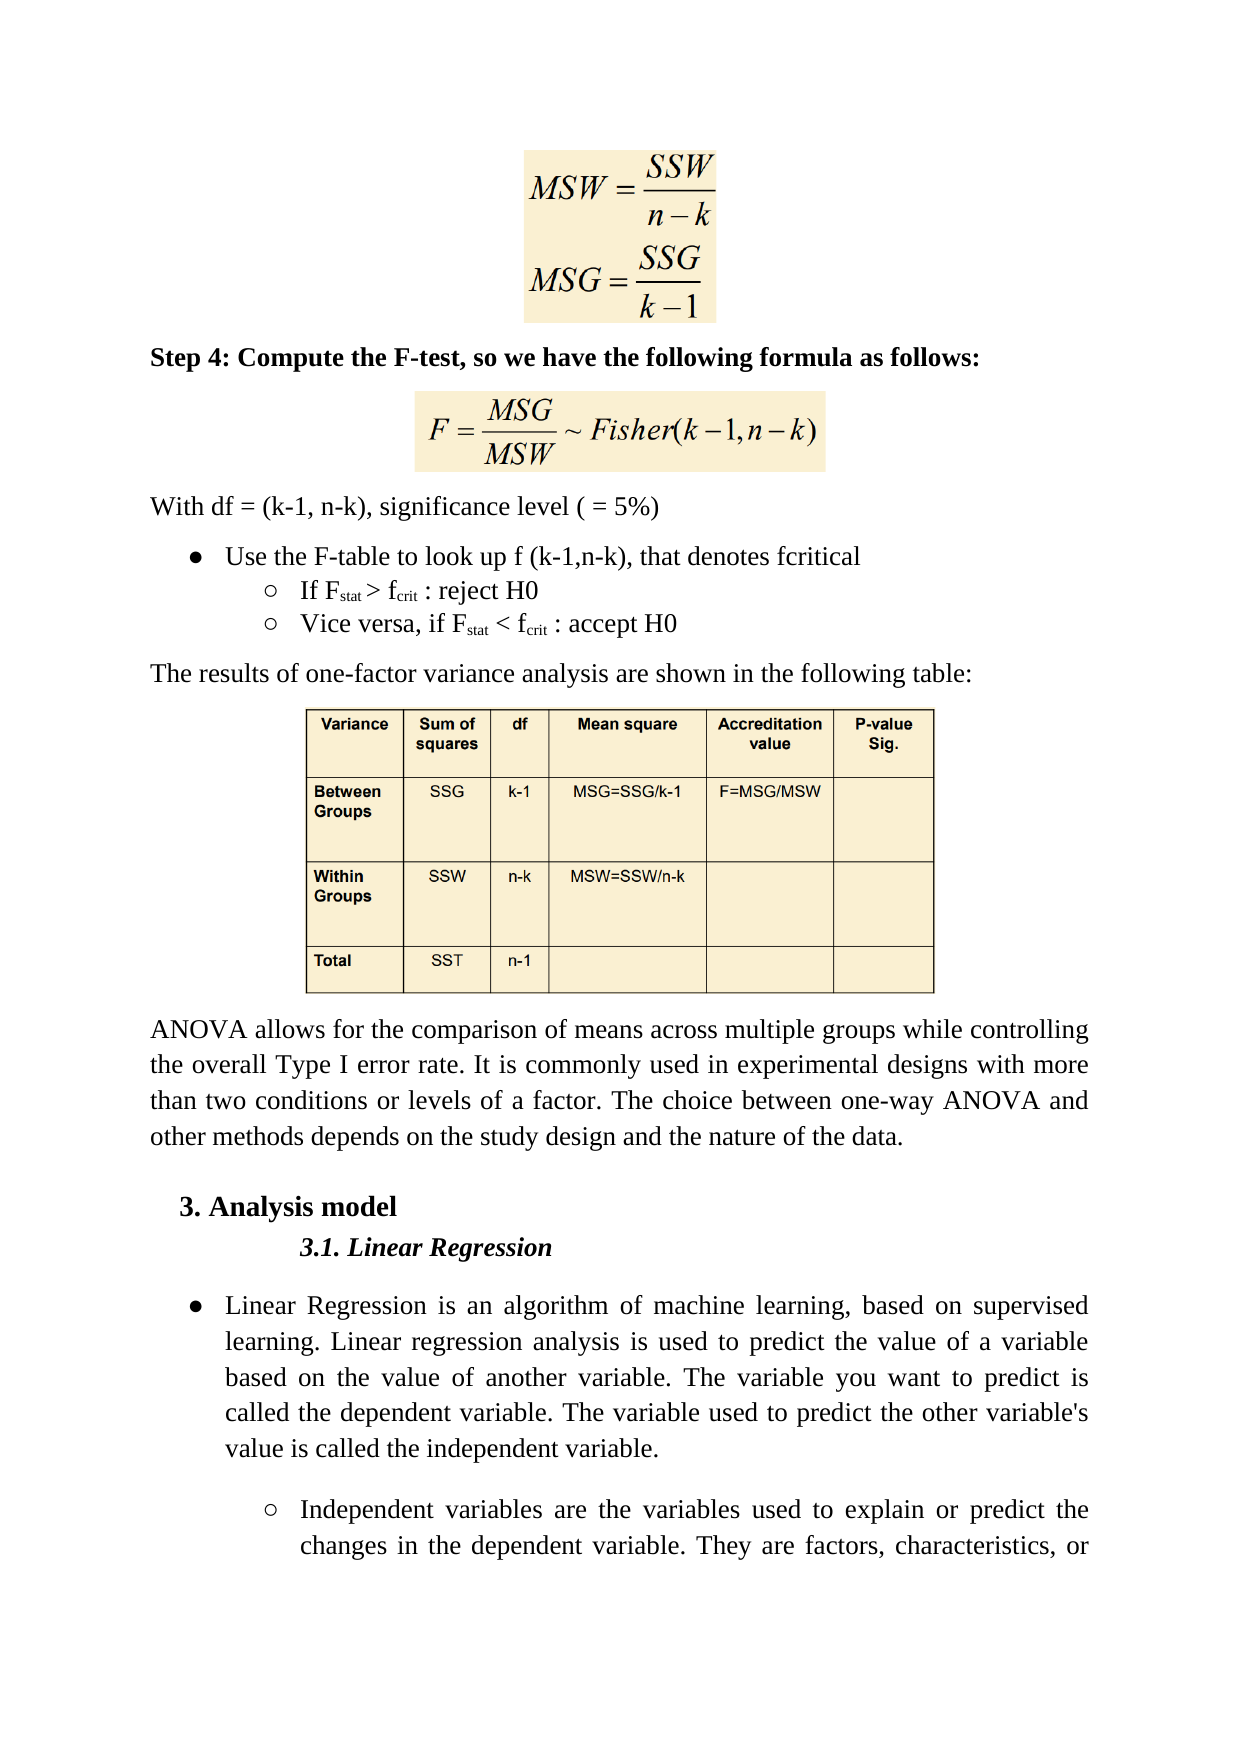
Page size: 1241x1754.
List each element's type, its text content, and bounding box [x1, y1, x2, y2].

list Vice versa, if Fstat < fcrit : accept H0 [262, 607, 1090, 638]
picture [414, 391, 826, 472]
list Use the F-table to look up f (k-1,n-k), that denotes fcritical [187, 540, 1090, 571]
picture [304, 707, 936, 994]
list Linear Regression is an algorithm of machine learning, based on supervised learning. Linear regression analysis is used to predict the value of a variable based on the value of another variable. The variable you want to predict is called the dependent variable. The variable used to predict the other variable's value is called the independent variable. [187, 1289, 1090, 1463]
list If Fstat > fcrit : reject H0 [262, 574, 1090, 605]
text Step 4: Compute the F-test, so we have the following formula as follows: [150, 342, 1090, 373]
text ANOVA allows for the comparison of means across multiple groups while controlling the overall Type I error rate. It is commonly used in experimental designs with more than two conditions or levels of a factor. The choice between one-way ANOVA and other methods depends on the study design and the nature of the data. [150, 1013, 1090, 1151]
subtitle 3.1. Linear Regression [225, 1231, 1090, 1262]
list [262, 1493, 1090, 1560]
subtitle 3. Analysis model [150, 1189, 1090, 1222]
picture [523, 150, 717, 323]
text The results of one-factor variance analysis are shown in the following table: [150, 657, 1090, 689]
text With df = (k-1, n-k), significance level ( = 5%) [150, 490, 1090, 521]
